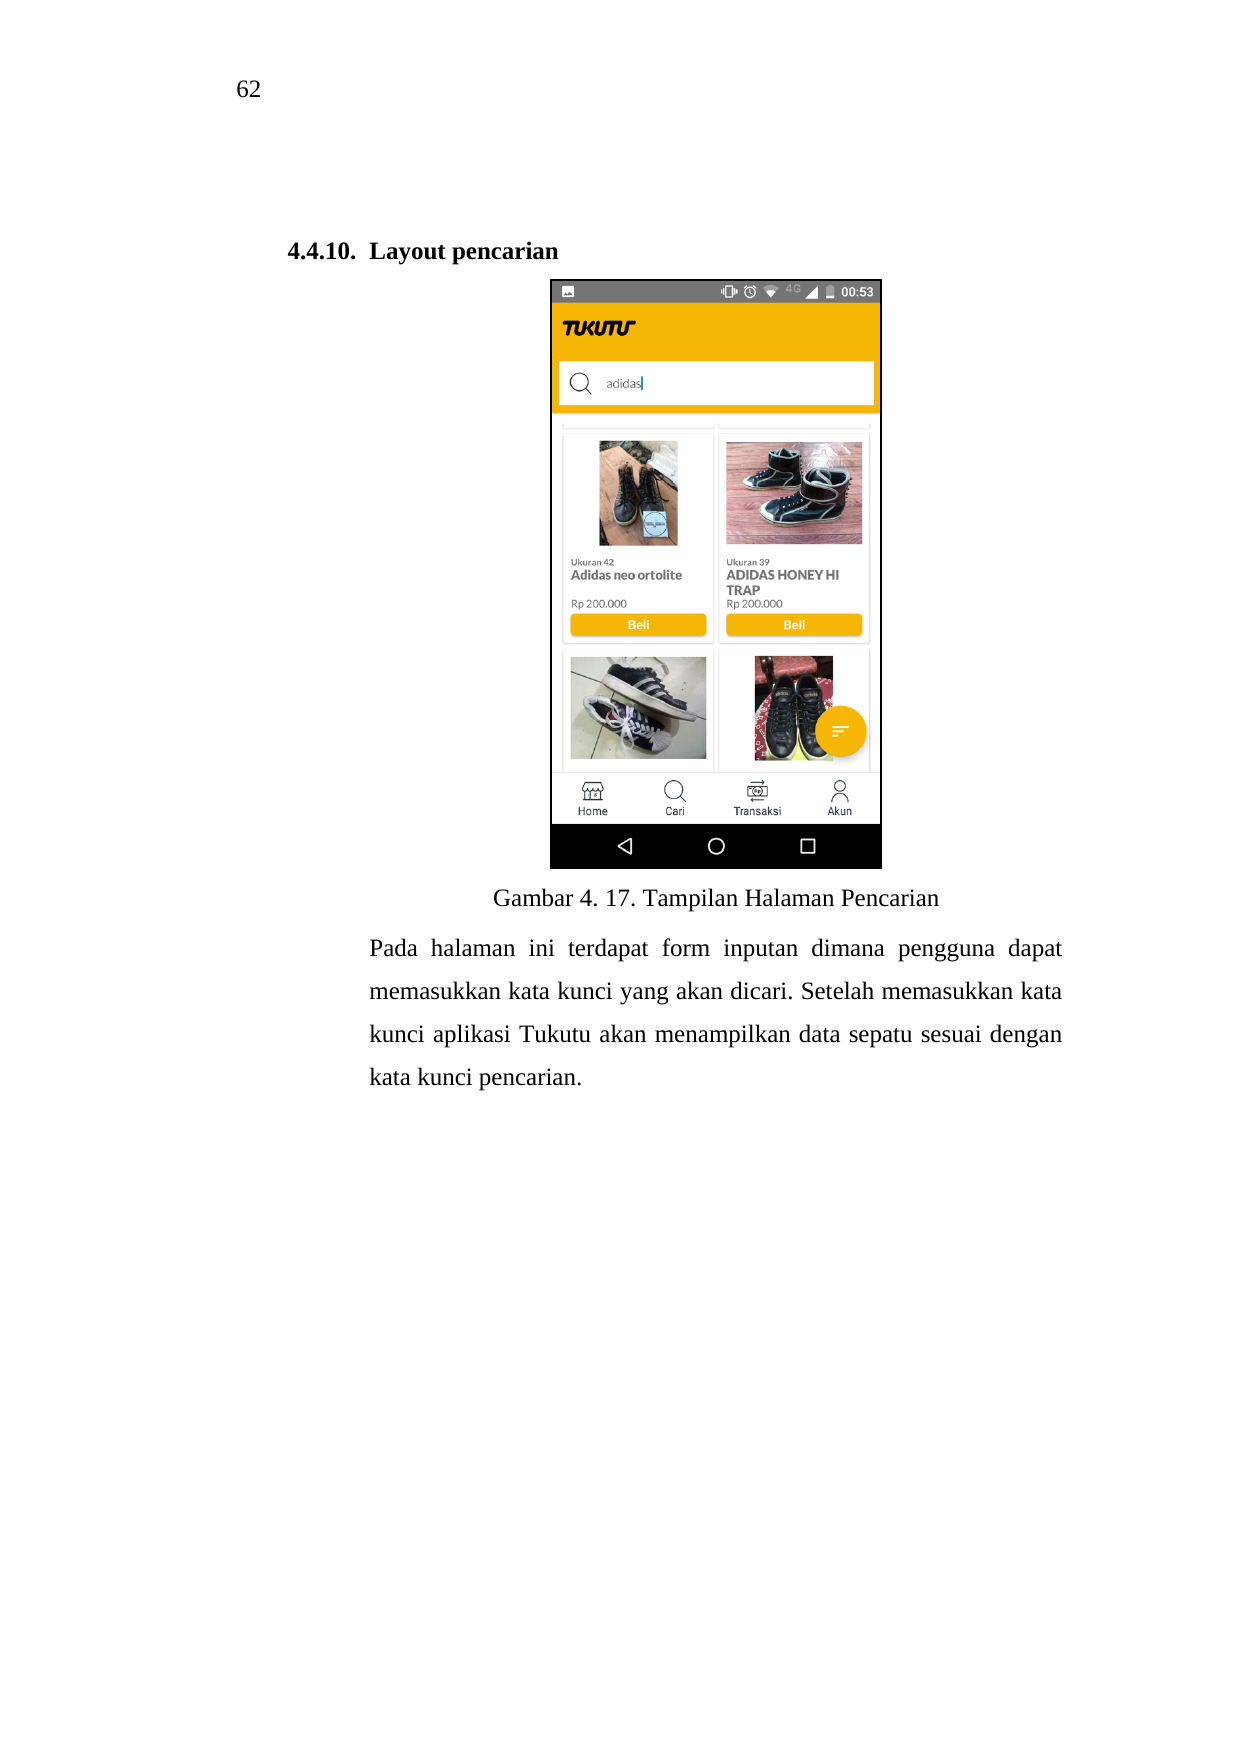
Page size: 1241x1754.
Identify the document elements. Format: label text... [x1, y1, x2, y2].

picture [552, 281, 880, 868]
list Layout pencarian [287, 236, 1063, 265]
text Gambar 4. 17. Tampilan Halaman Pencarian [369, 883, 1063, 912]
text Pada halaman ini terdapat form inputan dimana pengguna dapat memasukkan kata kunci yang akan dicari. Setelah memasukkan kata kunci aplikasi Tukutu akan menampilkan data sepatu sesuai dengan kata kunci pencarian. [369, 933, 1063, 1091]
